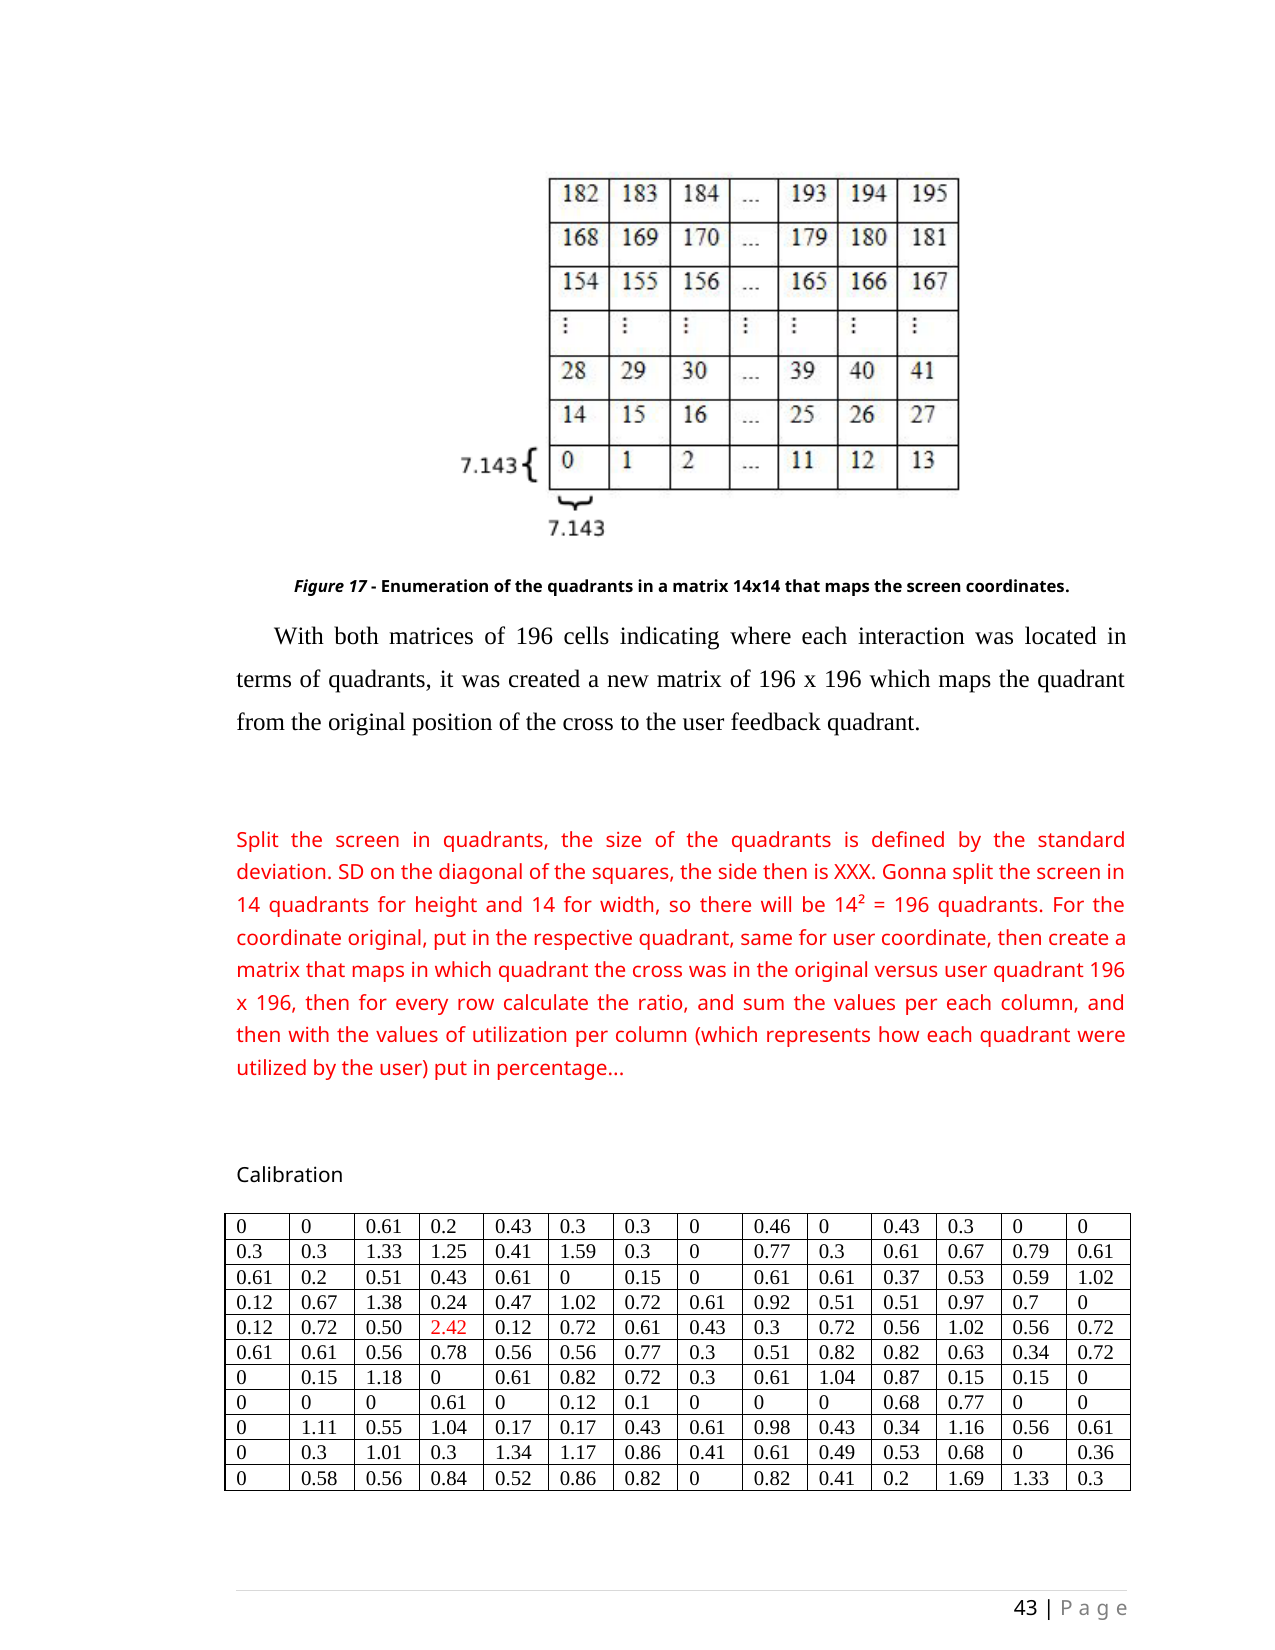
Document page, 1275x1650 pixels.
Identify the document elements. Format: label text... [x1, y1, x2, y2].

table_cell 0.79 [1002, 1240, 1066, 1263]
table_cell 1.02 [549, 1290, 613, 1314]
table_cell 0.3 [420, 1440, 483, 1464]
table_cell 0.3 [678, 1340, 742, 1364]
table_cell 0 [226, 1365, 289, 1389]
table_cell 1.34 [484, 1440, 548, 1464]
table_cell 0.72 [614, 1365, 677, 1389]
table_cell 0.12 [549, 1390, 613, 1414]
table_cell 0.50 [355, 1315, 419, 1339]
table_cell 0.68 [872, 1390, 936, 1414]
table_cell 1.02 [937, 1315, 1001, 1339]
table_cell 1.59 [549, 1240, 613, 1263]
table_cell 0 [226, 1465, 289, 1489]
table_cell 0.63 [937, 1340, 1001, 1364]
table_header 0.2 [420, 1214, 483, 1238]
table_cell 0.61 [872, 1240, 936, 1263]
table_cell 0.61 [484, 1265, 548, 1289]
table_cell 0.36 [1067, 1440, 1130, 1464]
table_cell 0.2 [290, 1265, 354, 1289]
table_cell 0.68 [937, 1440, 1001, 1464]
table_cell 0.15 [937, 1365, 1001, 1389]
table_cell 0 [226, 1440, 289, 1464]
table_cell 0.53 [872, 1440, 936, 1464]
table_cell 0.82 [808, 1340, 871, 1364]
table_cell 0 [290, 1390, 354, 1414]
table_header 0.43 [484, 1214, 548, 1238]
table_cell 0.51 [872, 1290, 936, 1314]
table_cell 0.51 [355, 1265, 419, 1289]
picture [392, 147, 972, 550]
table_cell 1.38 [355, 1290, 419, 1314]
table_cell 1.04 [420, 1415, 483, 1439]
table_cell 0.37 [872, 1265, 936, 1289]
table_cell 0.59 [1002, 1265, 1066, 1289]
table_cell 0 [549, 1265, 613, 1289]
table_cell 1.16 [937, 1415, 1001, 1439]
table_header 0 [808, 1214, 871, 1238]
table_cell 0.72 [1067, 1340, 1130, 1364]
table_cell 0.86 [549, 1465, 613, 1489]
table_cell 0.17 [484, 1415, 548, 1439]
table_cell 0 [420, 1365, 483, 1389]
table_header 0.3 [614, 1214, 677, 1238]
table_cell 0.3 [808, 1240, 871, 1263]
table_header 0.43 [872, 1214, 936, 1238]
table_header 0 [1067, 1214, 1130, 1238]
table_cell 0.72 [290, 1315, 354, 1339]
table_cell 1.18 [355, 1365, 419, 1389]
table_cell 0.7 [1002, 1290, 1066, 1314]
table_cell 0.41 [678, 1440, 742, 1464]
table_cell 0.82 [872, 1340, 936, 1364]
table_cell 0.56 [1002, 1315, 1066, 1339]
table_cell 0.15 [290, 1365, 354, 1389]
table_cell 0.34 [872, 1415, 936, 1439]
table_cell 0.3 [743, 1315, 807, 1339]
table_cell 0 [678, 1465, 742, 1489]
table_cell 1.02 [1067, 1265, 1130, 1289]
table_cell 0.12 [226, 1315, 289, 1339]
table_cell 0.24 [420, 1290, 483, 1314]
table_cell 0.43 [678, 1315, 742, 1339]
table_cell 0.77 [614, 1340, 677, 1364]
table_cell 1.04 [808, 1365, 871, 1389]
table_cell 0.61 [226, 1265, 289, 1289]
table_cell 1.69 [937, 1465, 1001, 1489]
table_cell 0.82 [614, 1465, 677, 1489]
table_cell 0.67 [937, 1240, 1001, 1263]
table_cell 0.43 [808, 1415, 871, 1439]
table_header 0.3 [549, 1214, 613, 1238]
table_cell 0.3 [226, 1240, 289, 1263]
table_cell 0.72 [808, 1315, 871, 1339]
table_cell 0.61 [743, 1440, 807, 1464]
table_cell 1.25 [420, 1240, 483, 1263]
table_cell 0.61 [290, 1340, 354, 1364]
table_cell 0.61 [484, 1365, 548, 1389]
table_cell 0.86 [614, 1440, 677, 1464]
table_cell 0.56 [1002, 1415, 1066, 1439]
table_cell 0.3 [1067, 1465, 1130, 1489]
table_cell 0 [1067, 1390, 1130, 1414]
table_cell 0.1 [614, 1390, 677, 1414]
table_header 0 [290, 1214, 354, 1238]
table_header 0.61 [355, 1214, 419, 1238]
table_cell 0.56 [355, 1465, 419, 1489]
table_cell 0.56 [549, 1340, 613, 1364]
table_cell 0 [484, 1390, 548, 1414]
table_cell 0 [226, 1390, 289, 1414]
table_cell 0 [355, 1390, 419, 1414]
table_cell 0.97 [937, 1290, 1001, 1314]
table_cell 0.61 [1067, 1240, 1130, 1263]
table_cell 0.78 [420, 1340, 483, 1364]
table_cell 0.61 [678, 1290, 742, 1314]
table_cell 0.61 [420, 1390, 483, 1414]
table_cell 1.33 [355, 1240, 419, 1263]
table_cell 0.55 [355, 1415, 419, 1439]
table_cell 0.61 [614, 1315, 677, 1339]
table_cell 0.98 [743, 1415, 807, 1439]
table_cell 0.49 [808, 1440, 871, 1464]
table_cell 0.77 [937, 1390, 1001, 1414]
table_cell 0 [678, 1265, 742, 1289]
table_cell 0.51 [743, 1340, 807, 1364]
table_cell 0.12 [226, 1290, 289, 1314]
table_cell 0.3 [614, 1240, 677, 1263]
table_cell 0.67 [290, 1290, 354, 1314]
table_header 0.46 [743, 1214, 807, 1238]
table_cell 0.15 [1002, 1365, 1066, 1389]
table_cell 0.3 [678, 1365, 742, 1389]
text Split the screen in quadrants, the size of the quadrants is defined by the standard deviation. SD on the diagonal of the squares, the side then is XXX. Gonna split the screen in 14 quadrants for height and 14 for width, so there will be 14² = 196 quadrants. For the coordinate original, put in the respective quadrant, same for user coordinate, then create a matrix that maps in which quadrant the cross was in the original versus user quadrant 196 x 196, then for every row calculate the ratio, and sum the values per each column, and then with the values of utilization per column (which represents how each quadrant were utilized by the user) put in percentage... [236, 825, 1127, 1081]
table_cell 0.41 [808, 1465, 871, 1489]
table_cell 0.72 [1067, 1315, 1130, 1339]
table_cell 0.61 [743, 1365, 807, 1389]
table_cell 1.17 [549, 1440, 613, 1464]
table_cell 0.2 [872, 1465, 936, 1489]
table_cell 0.43 [420, 1265, 483, 1289]
table_header 0 [1002, 1214, 1066, 1238]
table_cell 0.15 [614, 1265, 677, 1289]
table_cell 0 [678, 1390, 742, 1414]
table_cell 0.61 [678, 1415, 742, 1439]
table_cell 0.12 [484, 1315, 548, 1339]
table_cell 0.51 [808, 1290, 871, 1314]
table_cell 0.87 [872, 1365, 936, 1389]
table_cell 0.3 [290, 1240, 354, 1263]
table_cell 0 [1002, 1390, 1066, 1414]
table_cell 0.61 [808, 1265, 871, 1289]
table_cell 0 [1067, 1365, 1130, 1389]
table_cell 0.61 [1067, 1415, 1130, 1439]
table_cell 0.3 [290, 1440, 354, 1464]
table_cell 0.84 [420, 1465, 483, 1489]
table_cell 0.17 [549, 1415, 613, 1439]
table_cell 1.01 [355, 1440, 419, 1464]
table_cell 0.58 [290, 1465, 354, 1489]
text Calibration [236, 1160, 1127, 1188]
table_cell 0.53 [937, 1265, 1001, 1289]
table_cell 0 [808, 1390, 871, 1414]
table_cell 0.82 [549, 1365, 613, 1389]
table_cell 0.82 [743, 1465, 807, 1489]
table_header 0.3 [937, 1214, 1001, 1238]
table_cell 1.33 [1002, 1465, 1066, 1489]
text Figure 17 - Enumeration of the quadrants in a matrix 14x14 that maps the screen coordinates. [236, 574, 1127, 597]
table_cell 0.56 [484, 1340, 548, 1364]
table_cell 0.52 [484, 1465, 548, 1489]
table_cell 0.61 [743, 1265, 807, 1289]
table_header 0 [678, 1214, 742, 1238]
table_header 0 [226, 1214, 289, 1238]
table_cell 0.47 [484, 1290, 548, 1314]
table_cell 0.92 [743, 1290, 807, 1314]
table_cell 0.77 [743, 1240, 807, 1263]
table_cell 0.56 [872, 1315, 936, 1339]
table_cell 0 [743, 1390, 807, 1414]
text With both matrices of 196 cells indicating where each interaction was located in terms of quadrants, it was created a new matrix of 196 x 196 which maps the quadrant from the original position of the cross to the user feedback quadrant. [236, 621, 1127, 736]
table_cell 0 [226, 1415, 289, 1439]
table_cell 2.42 [420, 1315, 483, 1339]
table_cell 0 [1067, 1290, 1130, 1314]
table_cell 0 [1002, 1440, 1066, 1464]
table_cell 0.72 [549, 1315, 613, 1339]
table_cell 0.41 [484, 1240, 548, 1263]
table_cell 0.61 [226, 1340, 289, 1364]
table_cell 0.34 [1002, 1340, 1066, 1364]
table_cell 0.56 [355, 1340, 419, 1364]
table_cell 0 [678, 1240, 742, 1263]
table_cell 1.11 [290, 1415, 354, 1439]
table_cell 0.43 [614, 1415, 677, 1439]
table_cell 0.72 [614, 1290, 677, 1314]
